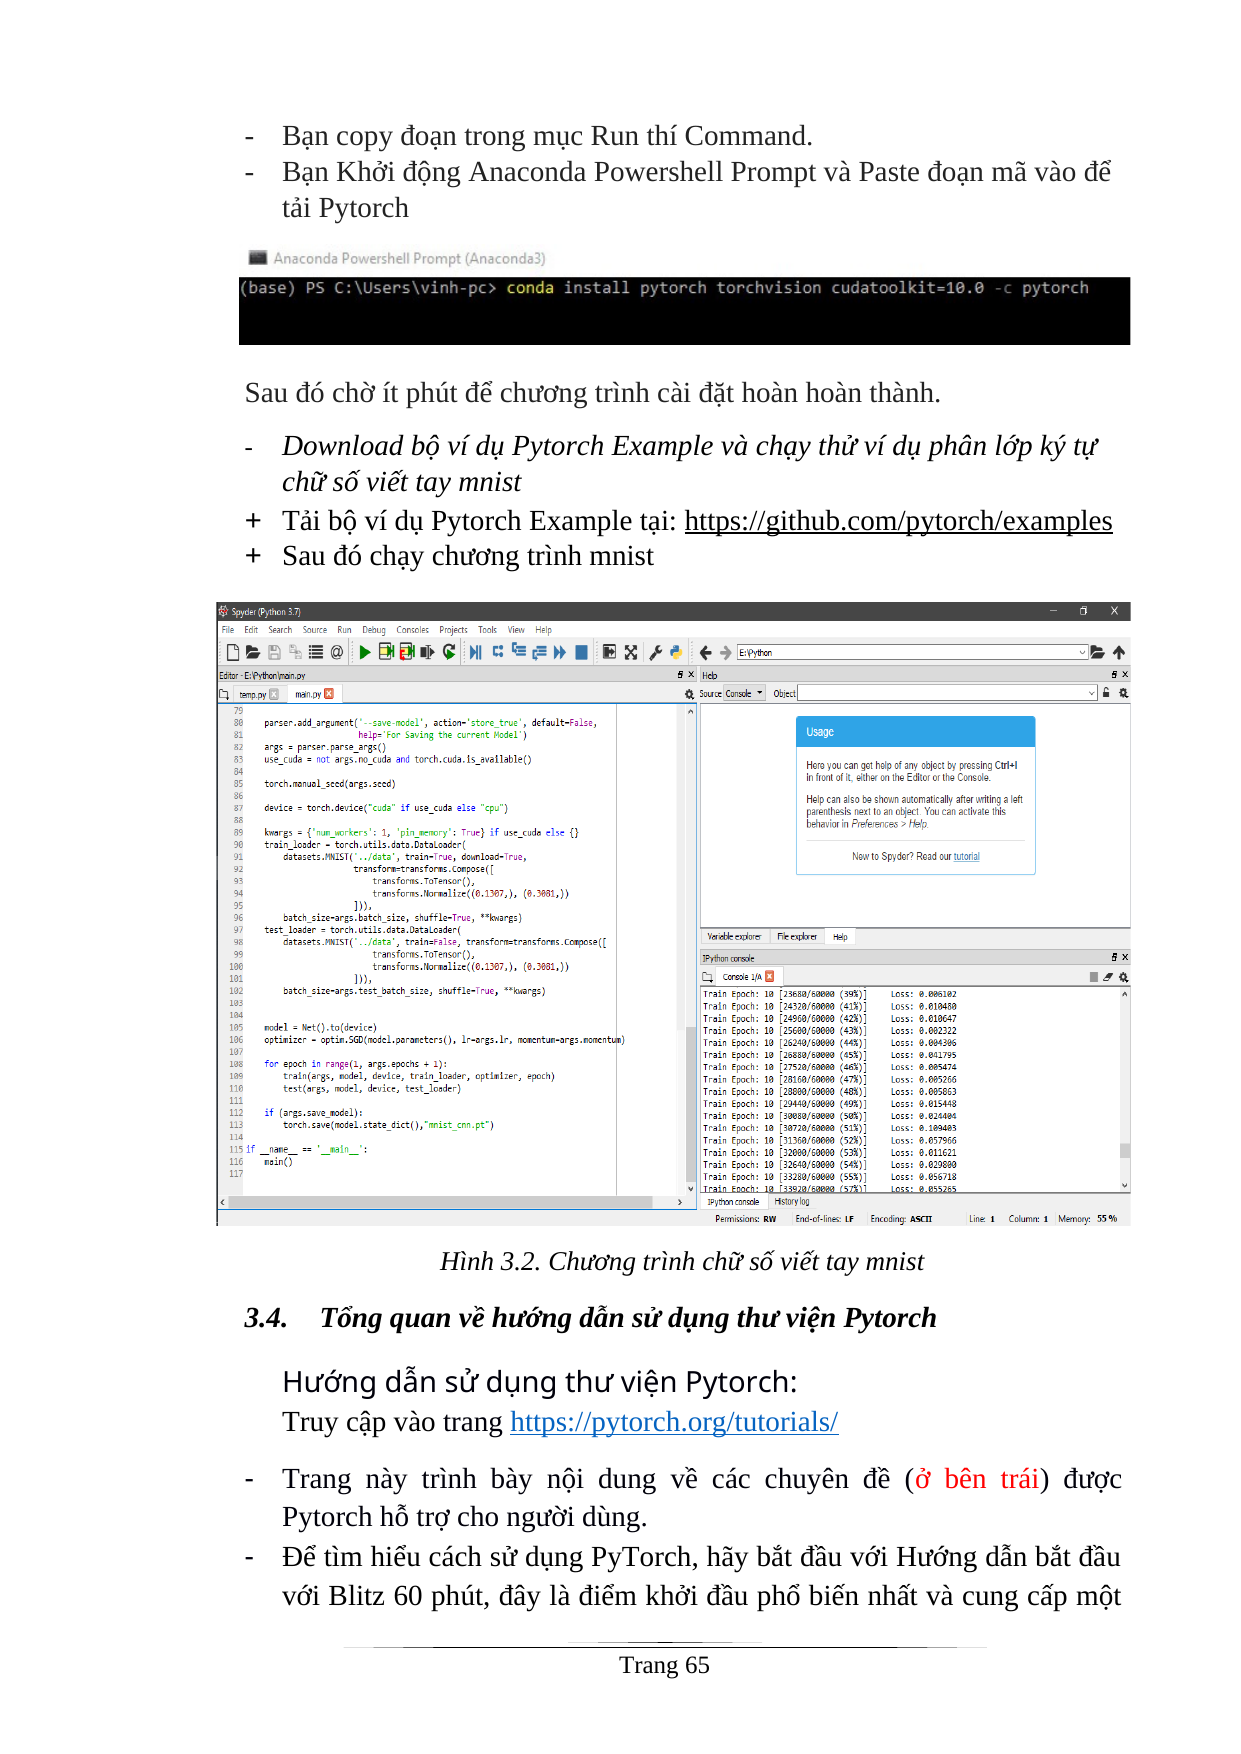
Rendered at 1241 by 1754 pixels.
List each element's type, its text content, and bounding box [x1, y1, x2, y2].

picture [239, 244, 1131, 345]
list Bạn Khởi động Anaconda Powershell Prompt và Paste đoạn mã vào để tải Pytorch [244, 154, 1122, 224]
list Download bộ ví dụ Pytorch Example và chạy thử ví dụ phân lớp ký tự chữ số viết tay mnist [244, 428, 1122, 497]
list Tải bộ ví dụ Pytorch Example tại: https://github.com/pytorch/examples [244, 500, 1122, 538]
list Sau đó chạy chương trình mnist [244, 538, 1122, 574]
subtitle Tổng quan về hướng dẫn sử dụng thư viện Pytorch [244, 1301, 1122, 1334]
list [244, 1536, 1122, 1612]
text Truy cập vào trang https://pytorch.org/tutorials/ [282, 1404, 1122, 1438]
list Trang này trình bày nội dung về các chuyên đề (ở bên trái) được Pytorch hỗ trợ cho người dùng. [244, 1457, 1122, 1533]
list Bạn copy đoạn trong mục Run thí Command. [244, 118, 1122, 152]
picture [216, 602, 1131, 1226]
text Hướng dẫn sử dụng thư viện Pytorch: [207, 1362, 1122, 1401]
